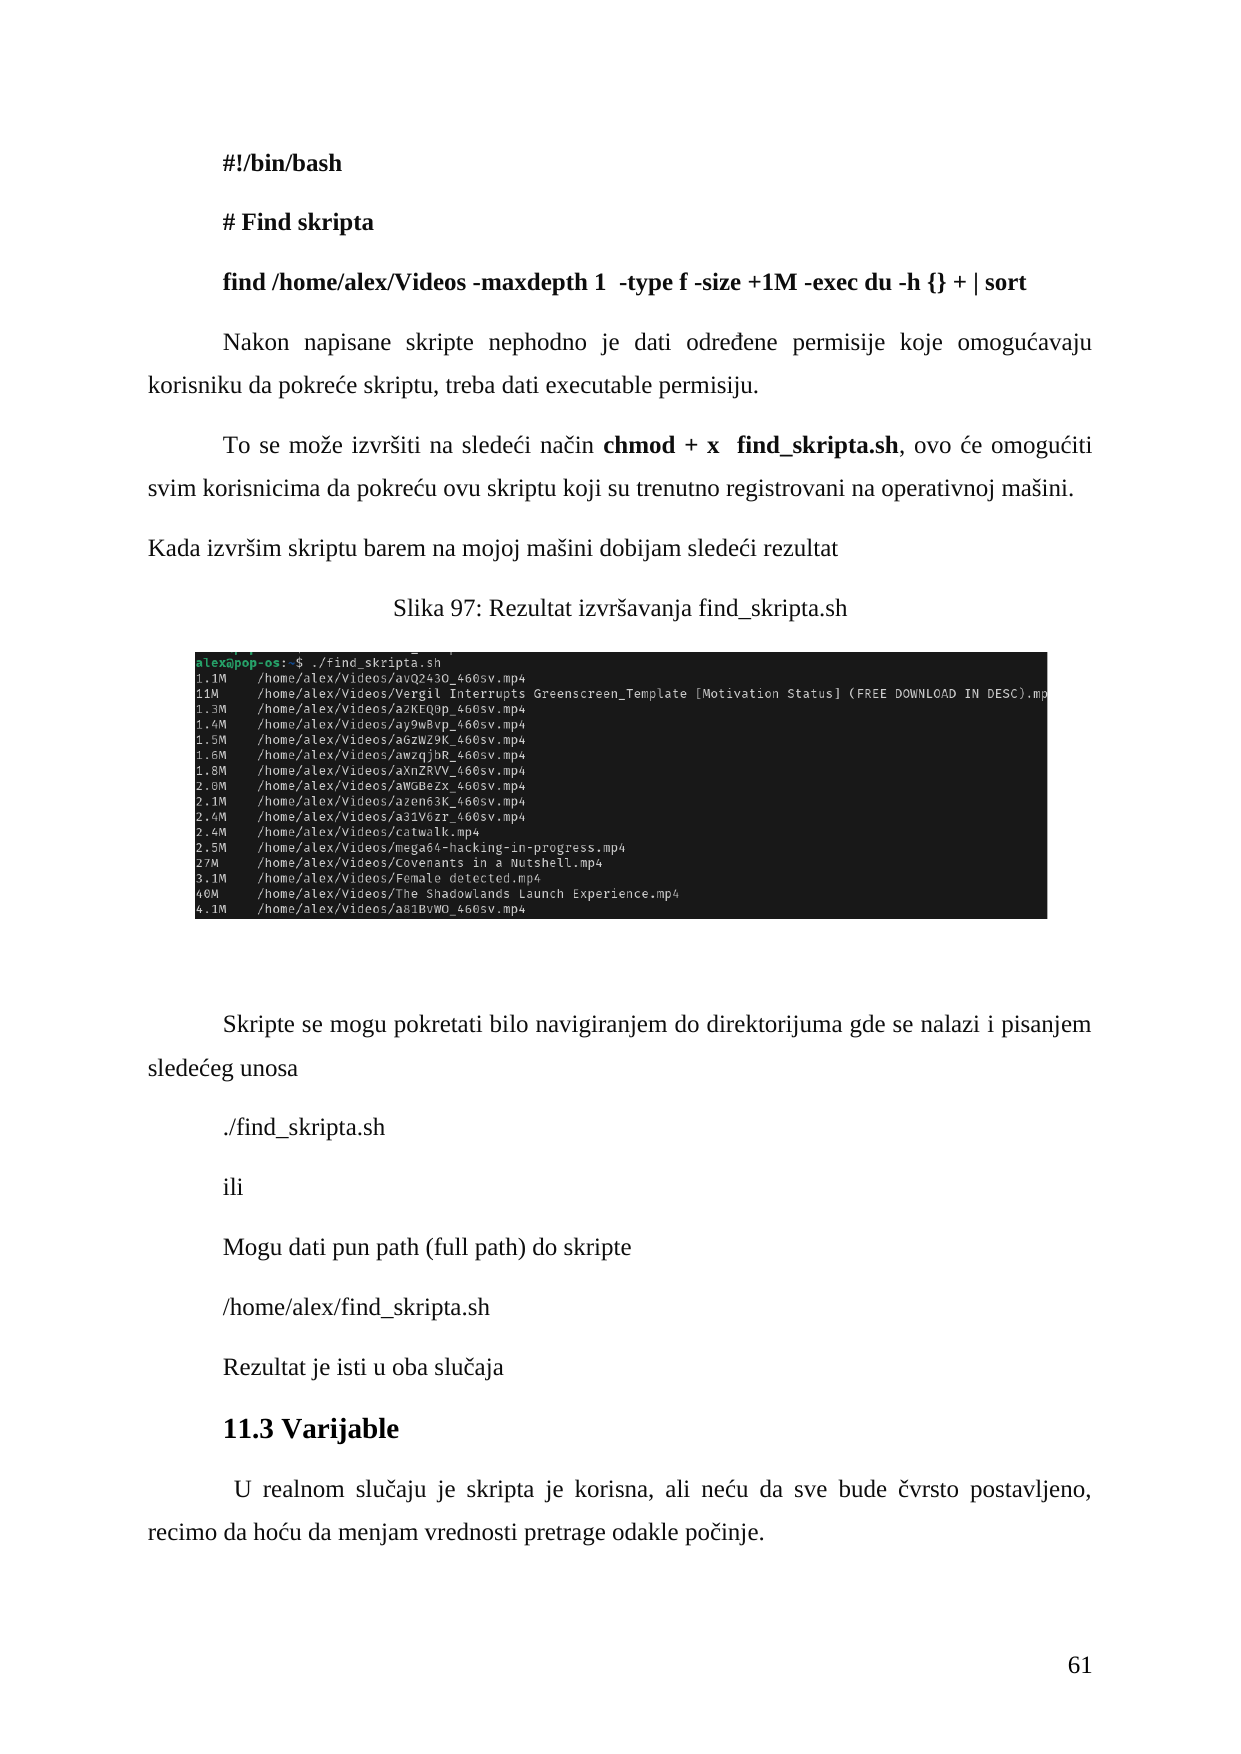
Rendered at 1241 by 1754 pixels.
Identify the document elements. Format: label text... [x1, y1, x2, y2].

subtitle 11.3 Varijable [148, 1411, 1093, 1445]
text #!/bin/bash [148, 148, 1093, 176]
text U realnom slučaju je skripta je korisna, ali neću da sve bude čvrsto postavljeno, recimo da hoću da menjam vrednosti pretrage odakle počinje. [148, 1474, 1093, 1546]
text Kada izvršim skriptu barem na mojoj mašini dobijam sledeći rezultat [148, 533, 1093, 562]
text Nakon napisane skripte nephodno je dati određene permisije koje omogućavaju korisniku da pokreće skriptu, treba dati executable permisiju. [148, 327, 1093, 399]
text Slika 97: Rezultat izvršavanja find_skripta.sh [148, 593, 1093, 621]
text Rezultat je isti u oba slučaja [148, 1352, 1093, 1380]
text find /home/alex/Videos -maxdepth 1 -type f -size +1M -exec du -h {} + | sort [148, 267, 1093, 296]
picture [193, 652, 1048, 919]
text ili [148, 1172, 1093, 1201]
text ./find_skripta.sh [148, 1112, 1093, 1141]
text Skripte se mogu pokretati bilo navigiranjem do direktorijuma gde se nalazi i pisanjem sledećeg unosa [148, 1009, 1093, 1081]
text # Find skripta [148, 207, 1093, 236]
text To se može izvršiti na sledeći način chmod + x find_skripta.sh, ovo će omogućiti svim korisnicima da pokreću ovu skriptu koji su trenutno registrovani na operativnoj mašini. [148, 430, 1093, 502]
text /home/alex/find_skripta.sh [148, 1292, 1093, 1321]
text Mogu dati pun path (full path) do skripte [148, 1232, 1093, 1261]
